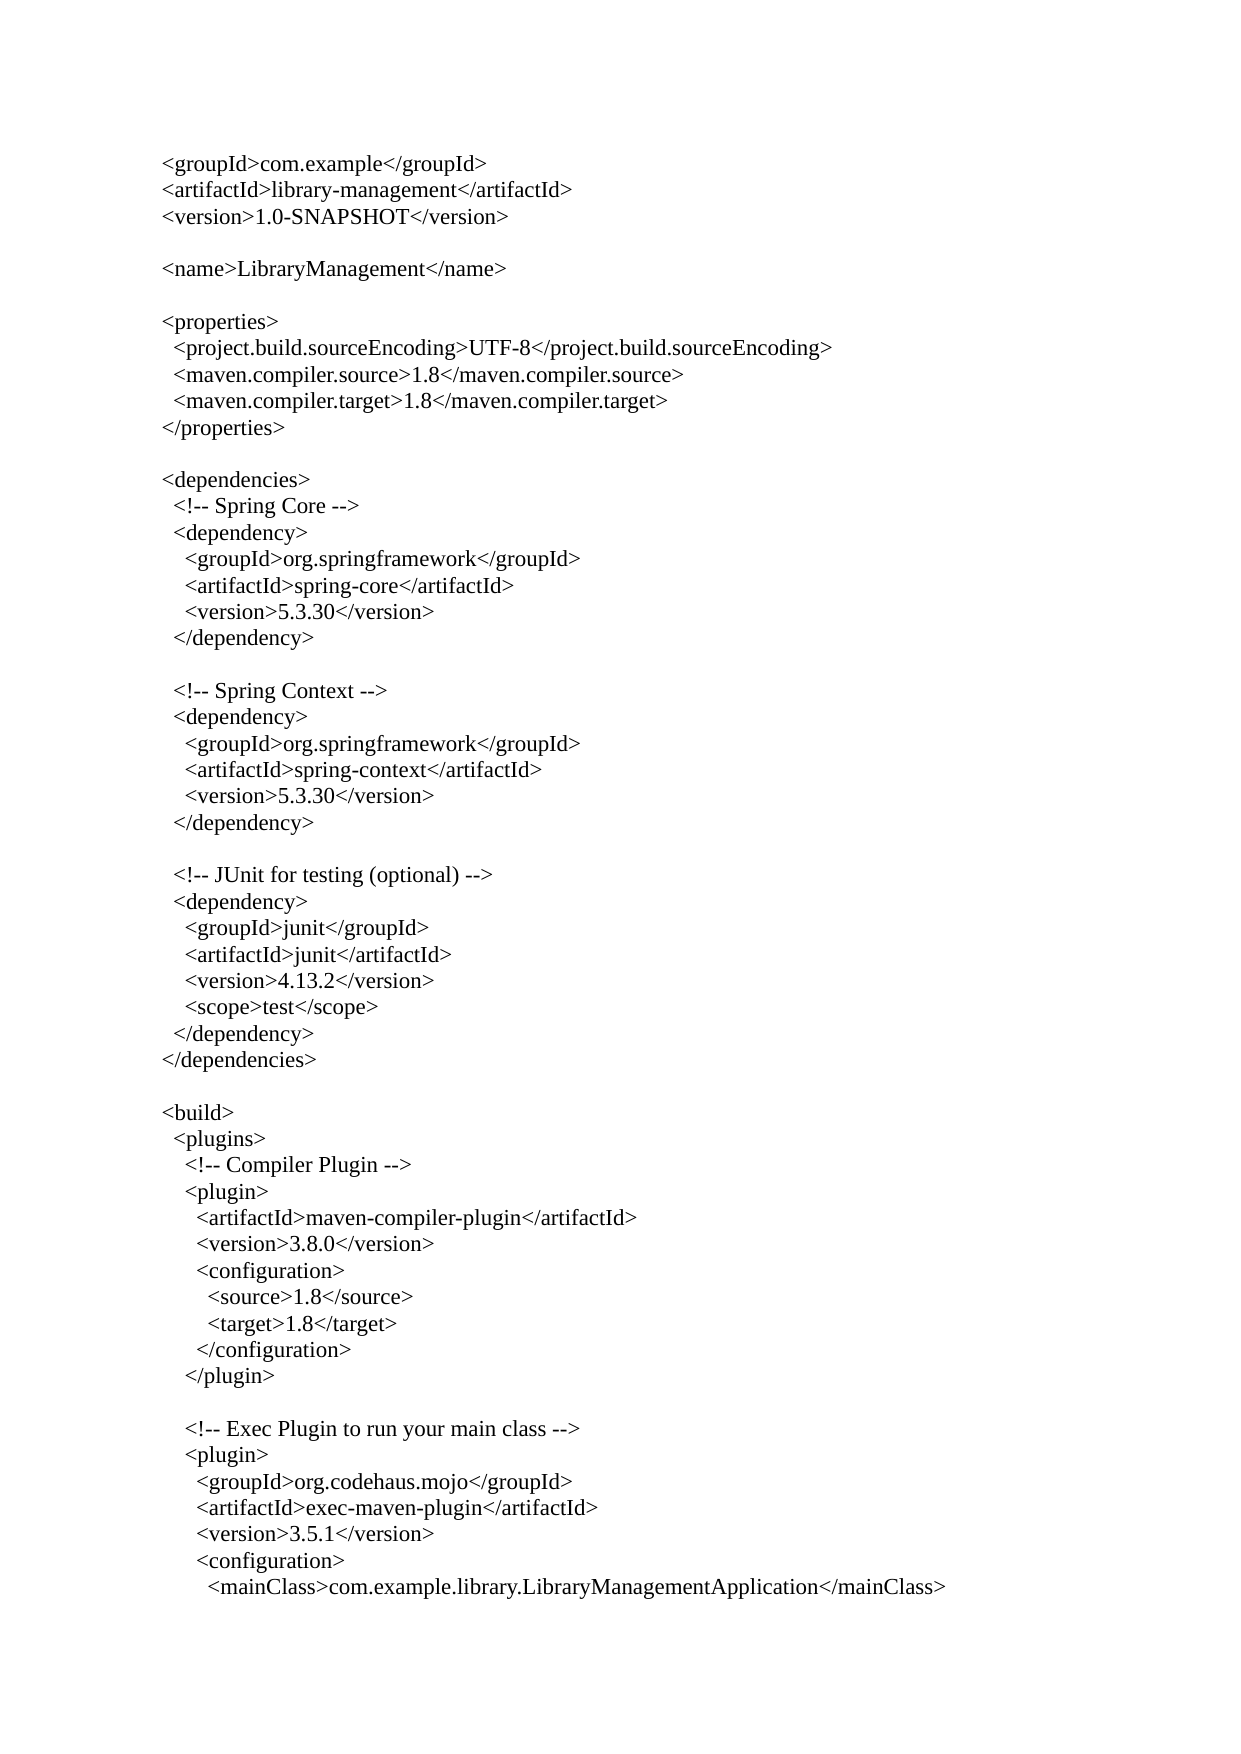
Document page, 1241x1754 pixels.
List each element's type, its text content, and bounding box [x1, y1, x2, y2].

text <source>1.8</source> [150, 1283, 1090, 1309]
text <mainClass>com.example.library.LibraryManagementApplication</mainClass> [150, 1573, 1090, 1599]
text <artifactId>spring-context</artifactId> [150, 756, 1090, 782]
text </dependencies> [150, 1046, 1090, 1072]
text <name>LibraryManagement</name> [150, 255, 1090, 282]
text <!-- Spring Core --> [150, 493, 1090, 519]
text <artifactId>maven-compiler-plugin</artifactId> [150, 1204, 1090, 1231]
text <project.build.sourceEncoding>UTF-8</project.build.sourceEncoding> [150, 334, 1090, 361]
text <plugins> [150, 1125, 1090, 1151]
text </plugin> [150, 1362, 1090, 1389]
text <version>3.8.0</version> [150, 1231, 1090, 1257]
text <groupId>junit</groupId> [150, 914, 1090, 941]
text <dependency> [150, 703, 1090, 730]
text <maven.compiler.target>1.8</maven.compiler.target> [150, 387, 1090, 413]
text <!-- Exec Plugin to run your main class --> [150, 1415, 1090, 1441]
text <version>5.3.30</version> [150, 782, 1090, 809]
text </dependency> [150, 809, 1090, 835]
text <build> [150, 1099, 1090, 1125]
text <plugin> [150, 1178, 1090, 1204]
text <version>4.13.2</version> [150, 967, 1090, 993]
text <groupId>org.springframework</groupId> [150, 730, 1090, 756]
text <configuration> [150, 1547, 1090, 1573]
text </dependency> [150, 1020, 1090, 1046]
text <version>1.0-SNAPSHOT</version> [150, 203, 1090, 229]
text <maven.compiler.source>1.8</maven.compiler.source> [150, 361, 1090, 387]
text <scope>test</scope> [150, 993, 1090, 1020]
text <groupId>com.example</groupId> [150, 150, 1090, 176]
text <version>3.5.1</version> [150, 1520, 1090, 1547]
text </properties> [150, 413, 1090, 440]
text </configuration> [150, 1336, 1090, 1362]
text <dependencies> [150, 466, 1090, 493]
text <artifactId>spring-core</artifactId> [150, 572, 1090, 598]
text <artifactId>library-management</artifactId> [150, 176, 1090, 203]
text <artifactId>junit</artifactId> [150, 941, 1090, 967]
text </dependency> [150, 624, 1090, 651]
text <version>5.3.30</version> [150, 598, 1090, 624]
text <target>1.8</target> [150, 1309, 1090, 1336]
text <!-- JUnit for testing (optional) --> [150, 862, 1090, 888]
text <properties> [150, 308, 1090, 334]
text <!-- Spring Context --> [150, 677, 1090, 703]
text <artifactId>exec-maven-plugin</artifactId> [150, 1494, 1090, 1520]
text <!-- Compiler Plugin --> [150, 1151, 1090, 1178]
text <groupId>org.springframework</groupId> [150, 545, 1090, 572]
text <dependency> [150, 519, 1090, 545]
text <dependency> [150, 888, 1090, 914]
text <configuration> [150, 1257, 1090, 1283]
text <plugin> [150, 1441, 1090, 1468]
text <groupId>org.codehaus.mojo</groupId> [150, 1468, 1090, 1494]
